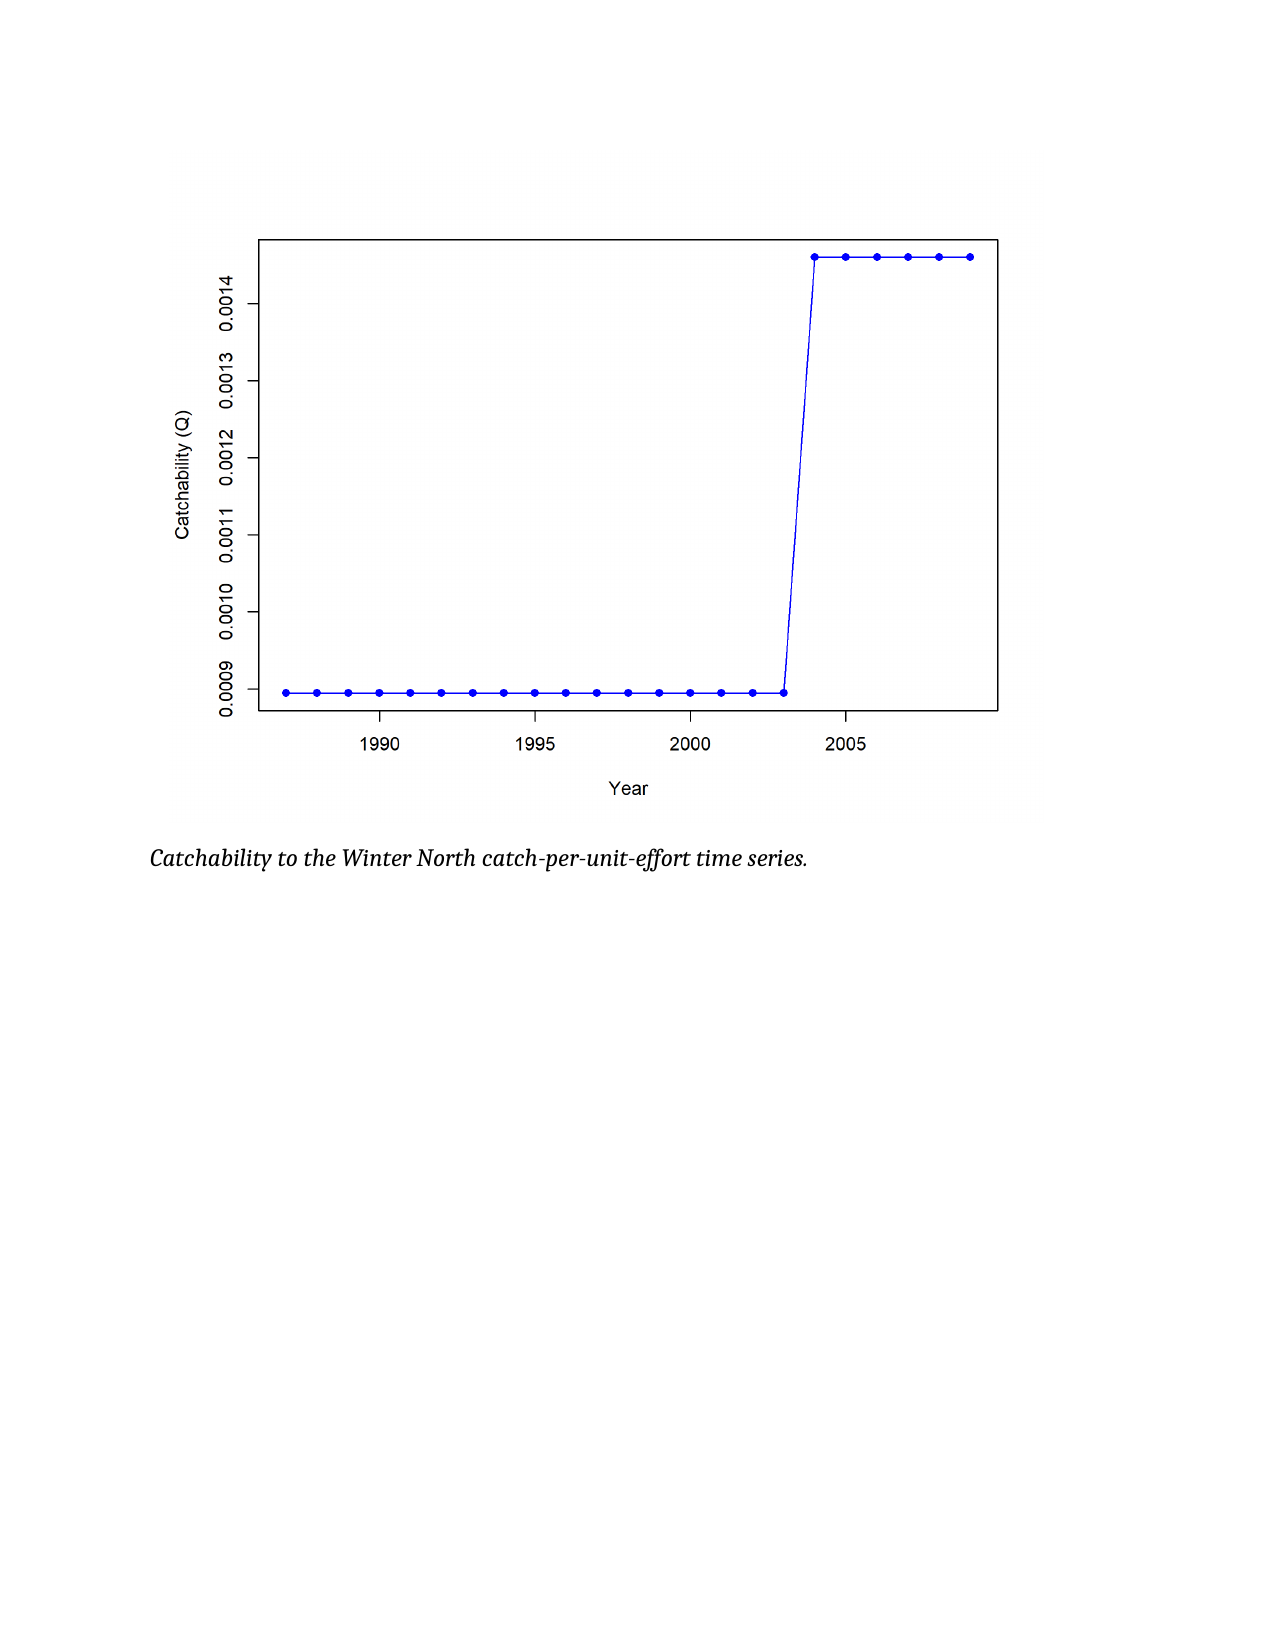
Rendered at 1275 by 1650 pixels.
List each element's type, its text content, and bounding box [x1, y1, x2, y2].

text Catchability to the Winter North catch-per-unit-effort time series. [150, 844, 1125, 873]
picture [168, 150, 1044, 823]
